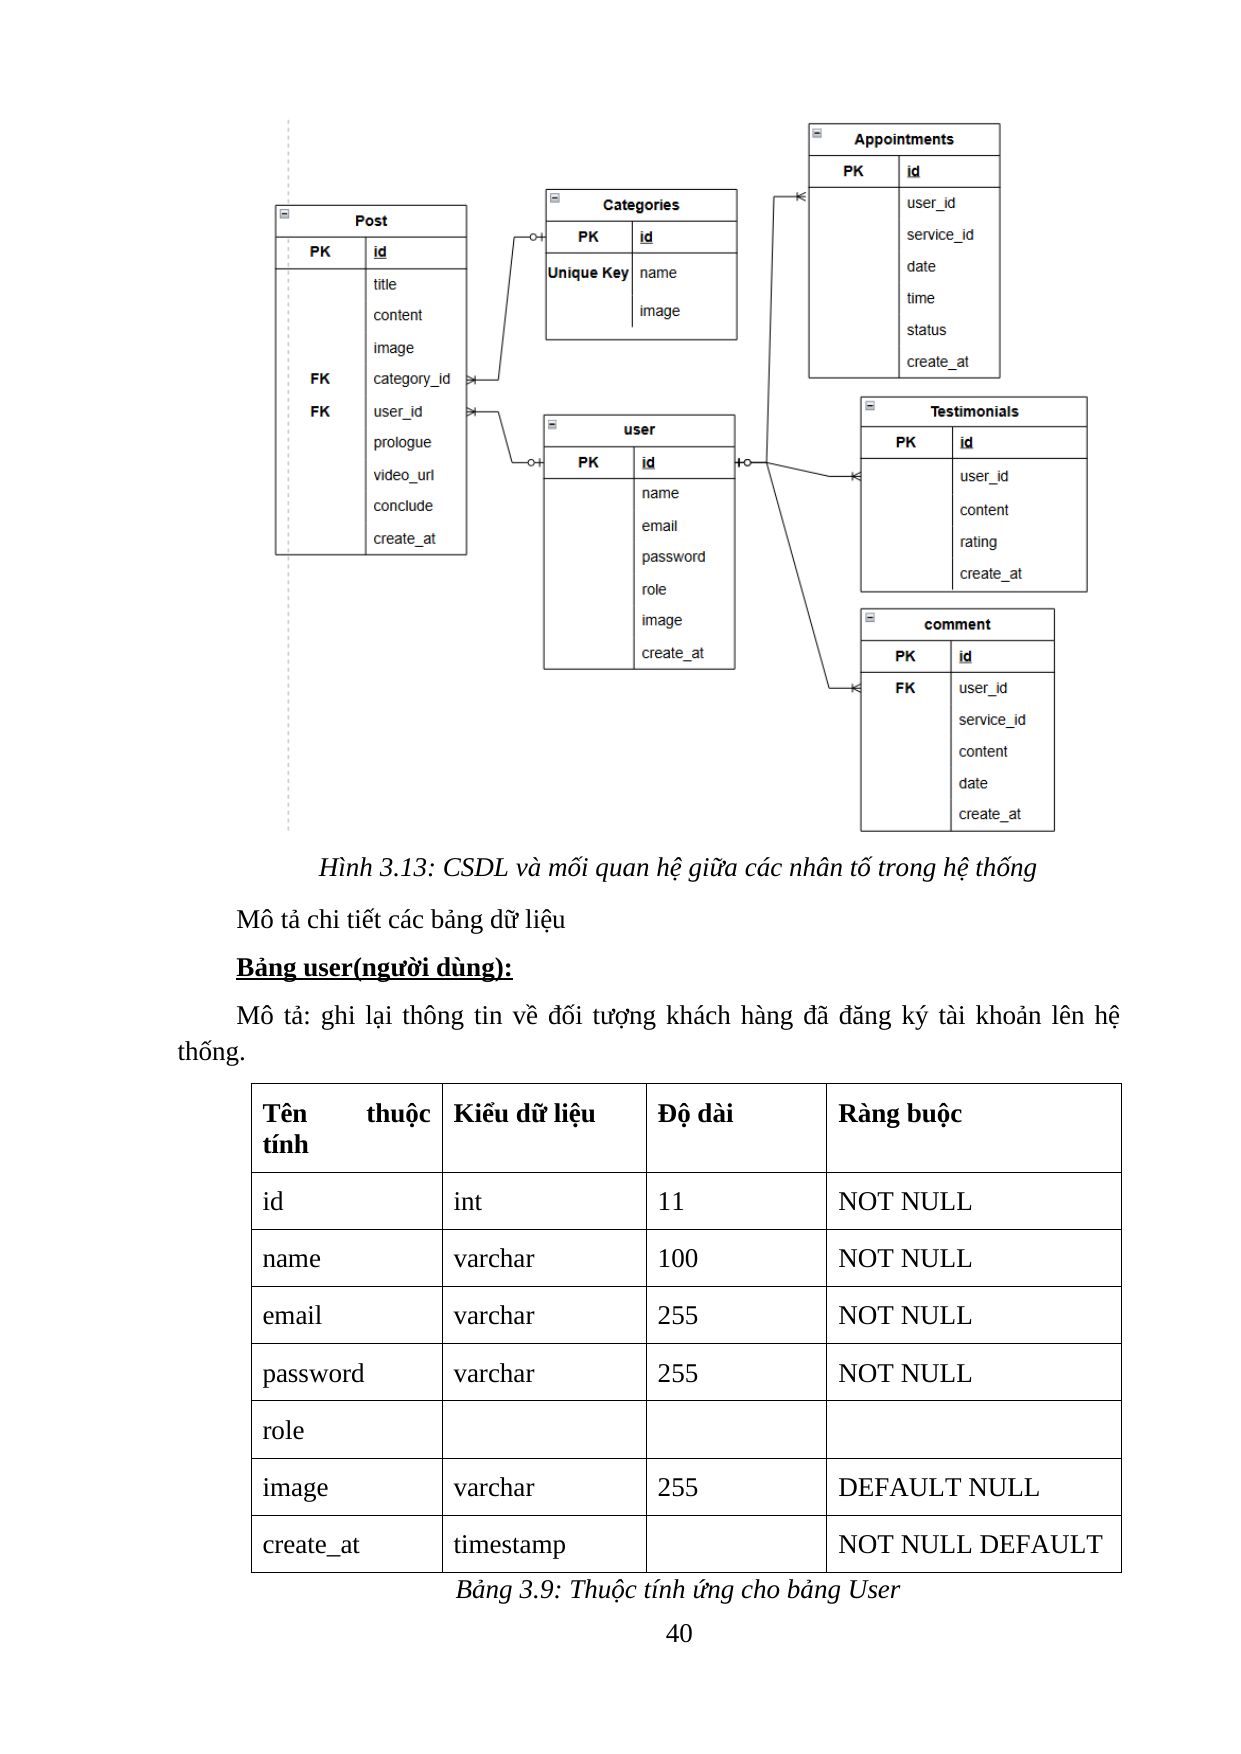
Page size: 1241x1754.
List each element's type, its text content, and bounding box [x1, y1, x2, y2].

table_cell email [252, 1287, 442, 1343]
table_cell name [252, 1230, 442, 1286]
table_cell int [443, 1173, 646, 1229]
table_cell varchar [443, 1230, 646, 1286]
table_header Độ dài [647, 1084, 826, 1172]
table_cell 255 [647, 1344, 826, 1400]
table_cell timestamp [443, 1516, 646, 1572]
table_cell 255 [647, 1459, 826, 1515]
table_cell DEFAULT NULL [827, 1459, 1121, 1515]
text Mô tả: ghi lại thông tin về đối tượng khách hàng đã đăng ký tài khoản lên hệ thống. [177, 999, 1122, 1066]
table_cell varchar [443, 1287, 646, 1343]
table_cell [827, 1401, 1121, 1457]
table_cell NOT NULL [827, 1344, 1121, 1400]
table_cell 11 [647, 1173, 826, 1229]
text Bảng user(người dùng): [177, 951, 1122, 982]
table_cell create_at [252, 1516, 442, 1572]
table_cell role [252, 1401, 442, 1457]
table_header Tên thuộc tính [252, 1084, 442, 1172]
table_cell NOT NULL [827, 1287, 1121, 1343]
table_cell 255 [647, 1287, 826, 1343]
table_header Kiểu dữ liệu [443, 1084, 646, 1172]
table_cell 100 [647, 1230, 826, 1286]
table_cell NOT NULL [827, 1173, 1121, 1229]
table_cell image [252, 1459, 442, 1515]
table_cell varchar [443, 1459, 646, 1515]
table_cell [647, 1401, 826, 1457]
picture [267, 118, 1091, 834]
table_cell varchar [443, 1344, 646, 1400]
table_cell NOT NULL [827, 1230, 1121, 1286]
text Mô tả chi tiết các bảng dữ liệu [177, 903, 1122, 934]
table_cell NOT NULL DEFAULT [827, 1516, 1121, 1572]
table_cell [647, 1516, 826, 1572]
table_cell password [252, 1344, 442, 1400]
table_cell id [252, 1173, 442, 1229]
table_cell [443, 1401, 646, 1457]
table_header Ràng buộc [827, 1084, 1121, 1172]
